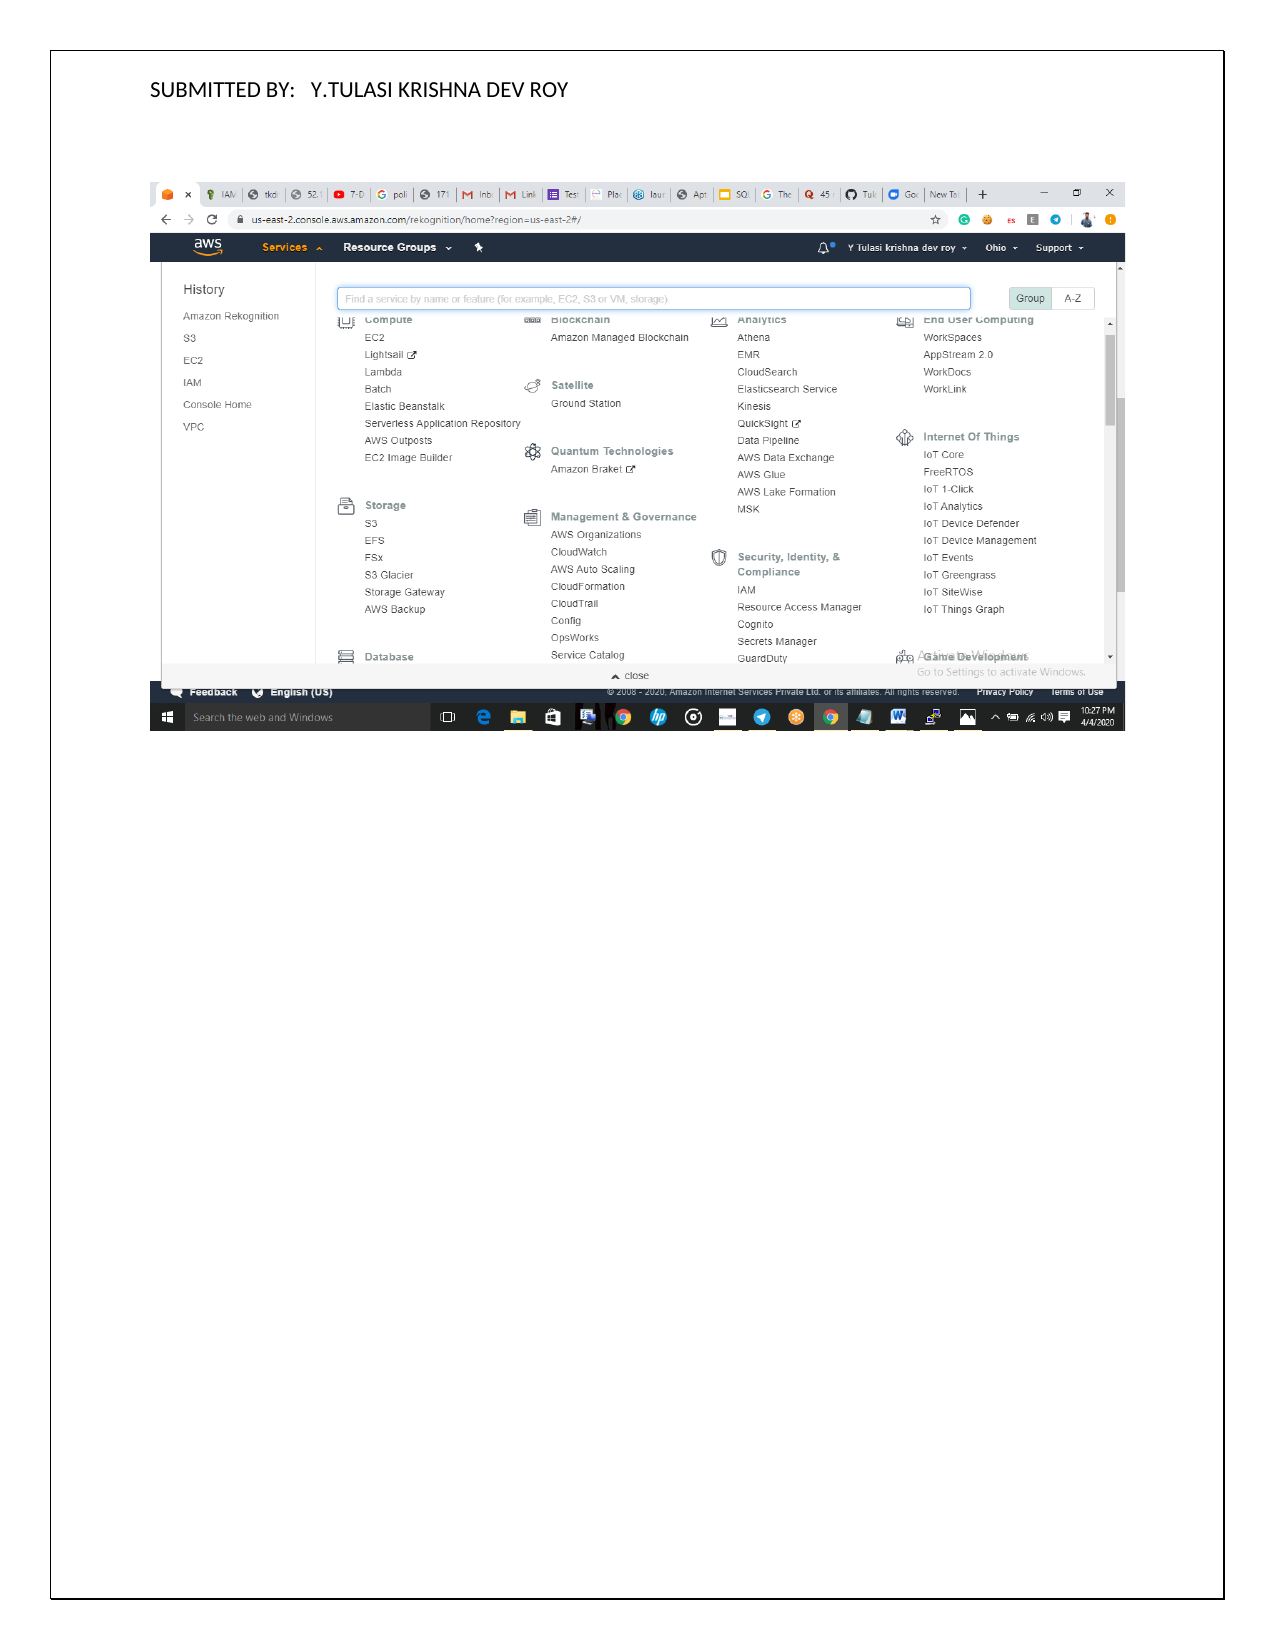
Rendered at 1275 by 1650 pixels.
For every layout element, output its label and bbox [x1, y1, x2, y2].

picture [150, 182, 1125, 731]
